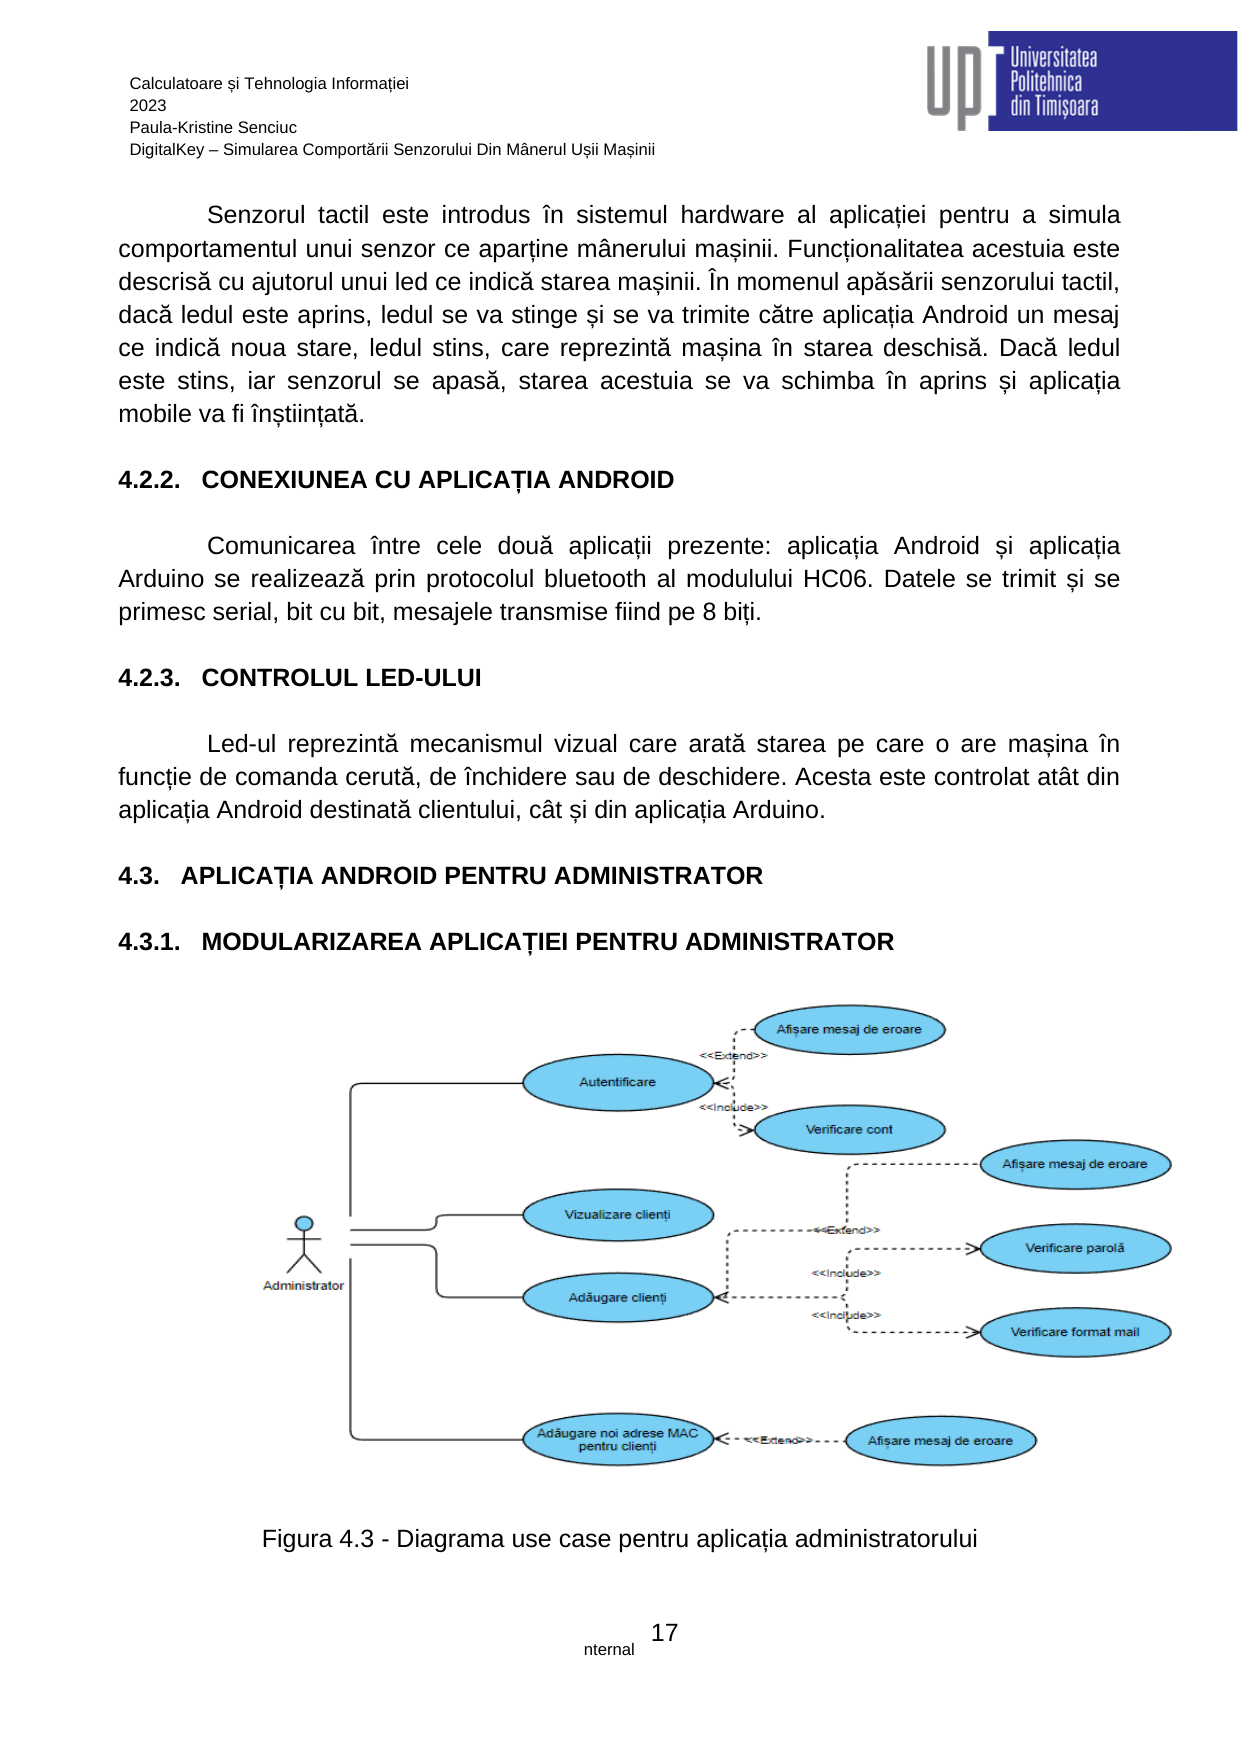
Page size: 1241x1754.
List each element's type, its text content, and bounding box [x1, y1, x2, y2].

subtitle 4.2.2. CONEXIUNEA CU APLICAȚIA ANDROID [118, 465, 1122, 493]
subtitle 4.3. APLICAȚIA ANDROID PENTRU ADMINISTRATOR [118, 861, 1122, 890]
subtitle 4.3.1. MODULARIZAREA APLICAȚIEI PENTRU ADMINISTRATOR [118, 927, 1122, 956]
picture [206, 999, 1211, 1487]
text Led-ul reprezintă mecanismul vizual care arată starea pe care o are mașina în funcție de comanda cerută, de închidere sau de deschidere. Acesta este controlat atât din aplicația Android destinată clientului, cât și din aplicația Arduino. [118, 729, 1122, 824]
picture [927, 31, 1238, 131]
text Figura 4.3 - Diagrama use case pentru aplicația administratorului [118, 1524, 1122, 1553]
text Senzorul tactil este introdus în sistemul hardware al aplicației pentru a simula comportamentul unui senzor ce aparține mânerului mașinii. Funcționalitatea acestuia este descrisă cu ajutorul unui led ce indică starea mașinii. În momenul apăsării senzorului tactil, dacă ledul este aprins, ledul se va stinge și se va trimite către aplicația Android un mesaj ce indică noua stare, ledul stins, care reprezintă mașina în starea deschisă. Dacă ledul este stins, iar senzorul se apasă, starea acestuia se va schimba în aprins și aplicația mobile va fi înștiințată. [118, 201, 1122, 427]
text Comunicarea între cele două aplicații prezente: aplicația Android și aplicația Arduino se realizează prin protocolul bluetooth al modulului HC06. Datele se trimit și se primesc serial, bit cu bit, mesajele transmise fiind pe 8 biți. [118, 531, 1122, 626]
subtitle 4.2.3. CONTROLUL LED-ULUI [118, 663, 1122, 692]
